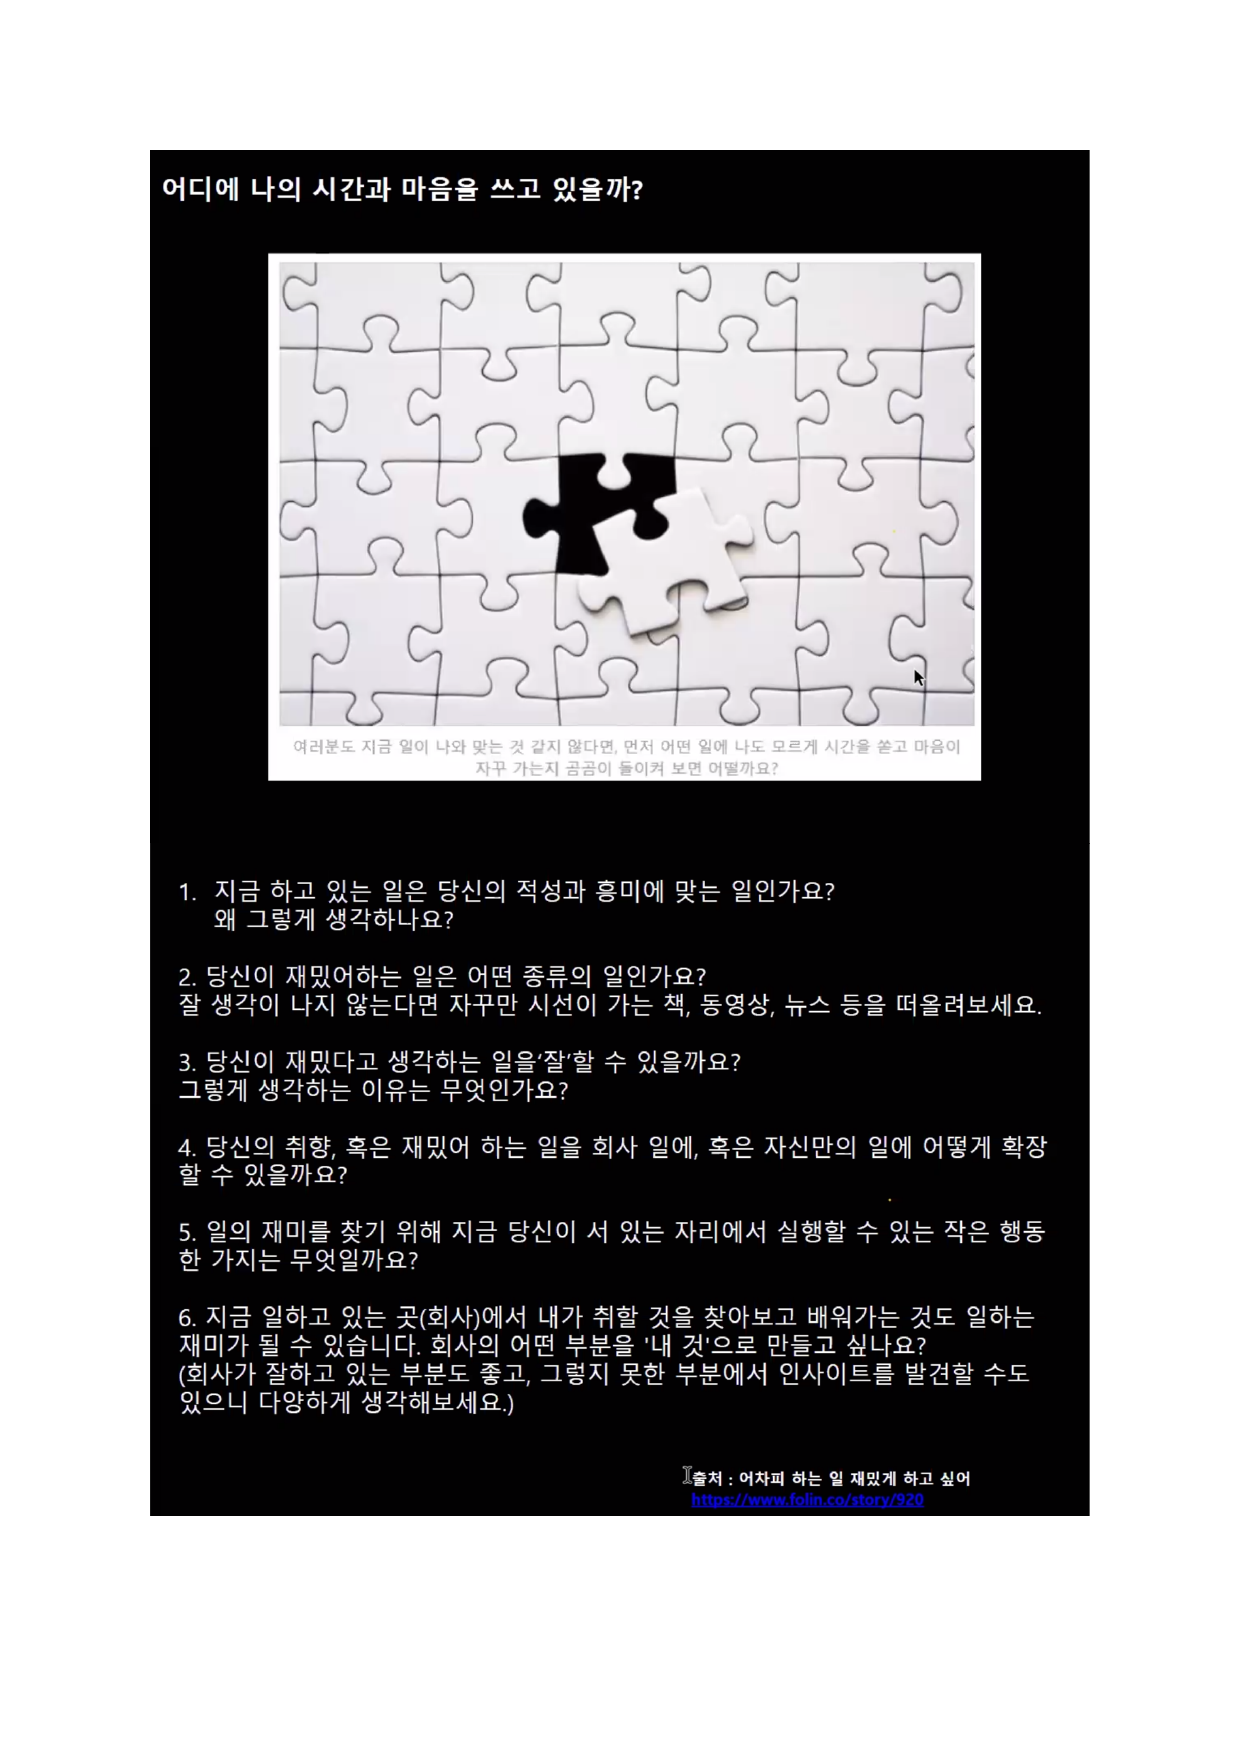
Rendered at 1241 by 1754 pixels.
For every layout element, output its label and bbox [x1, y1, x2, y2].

picture [150, 150, 1090, 1516]
